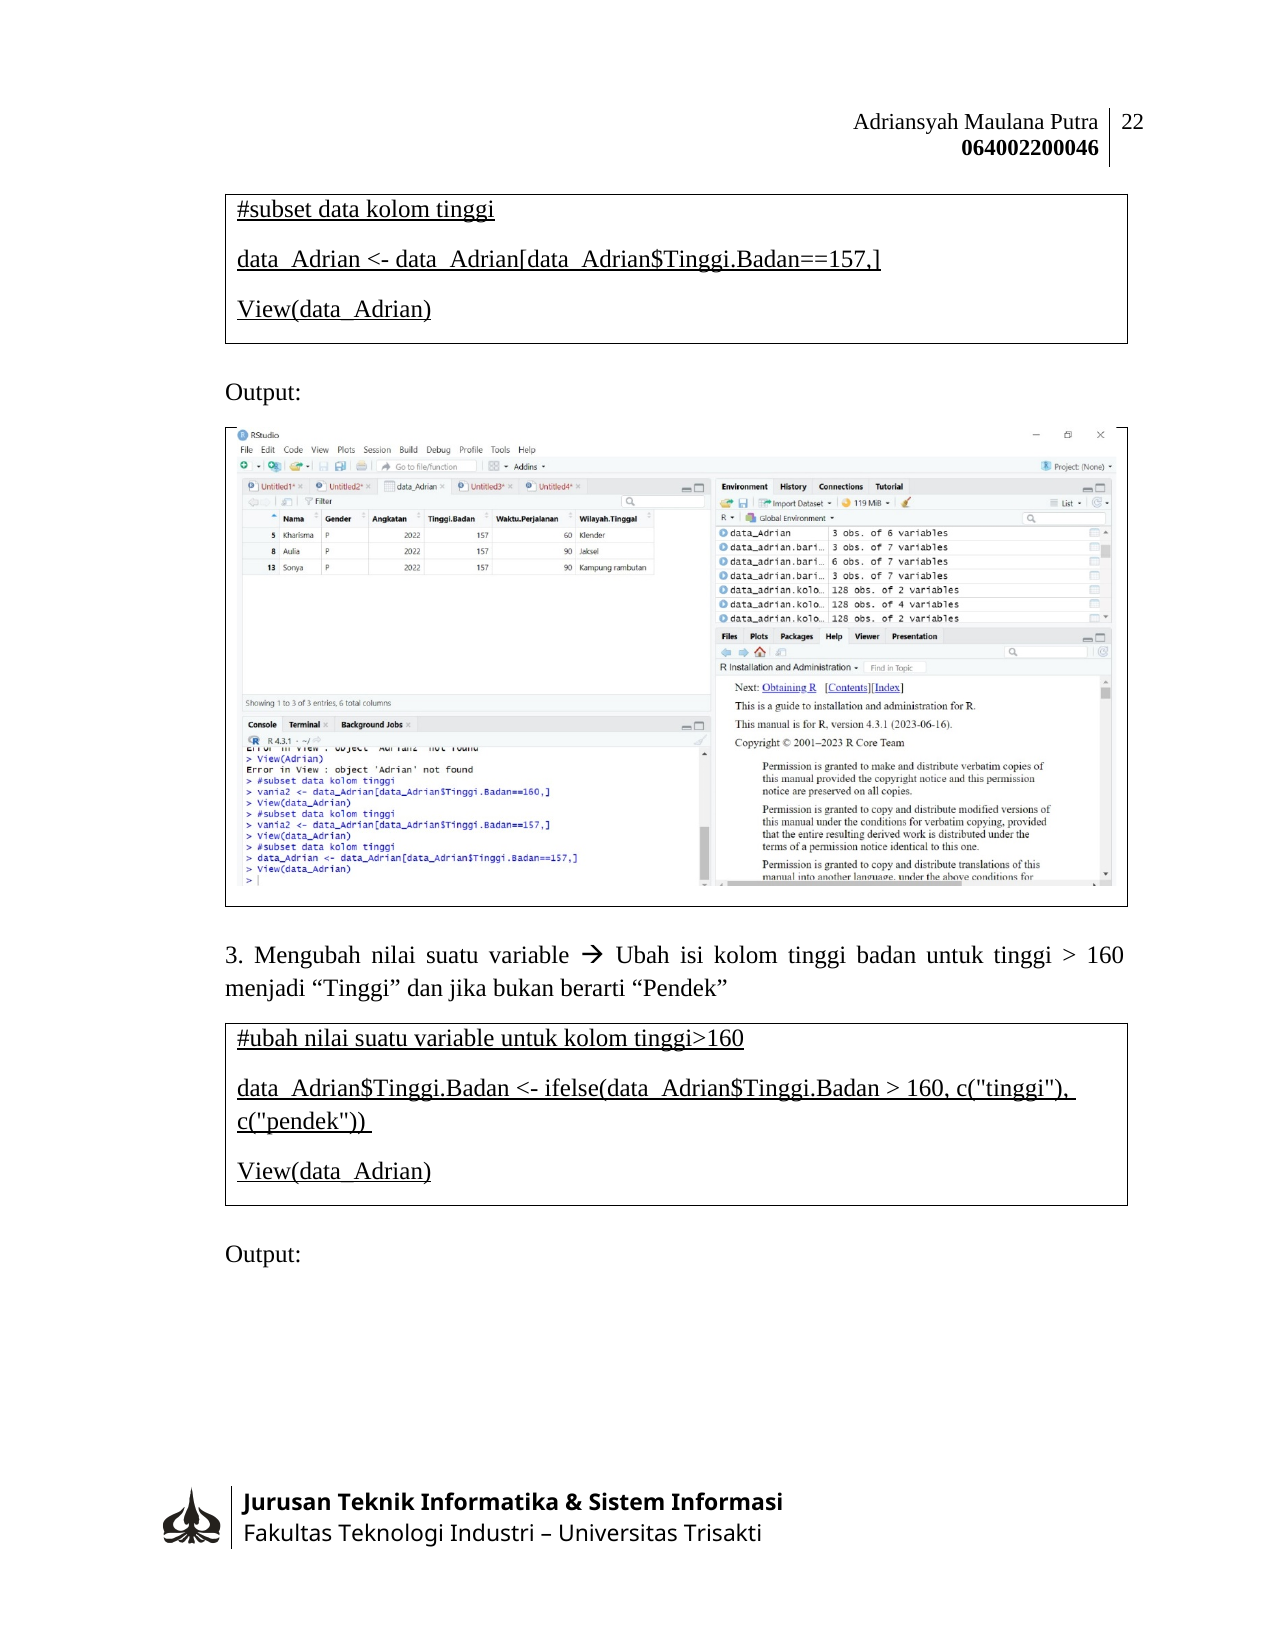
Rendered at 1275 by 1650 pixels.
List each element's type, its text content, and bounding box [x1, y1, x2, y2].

table_header [226, 428, 1127, 906]
picture [162, 1486, 221, 1544]
text Output: [225, 1239, 1125, 1268]
text Output: [225, 377, 1125, 406]
picture [236, 427, 1117, 886]
table_header #ubah nilai suatu variable untuk kolom tinggi>160 data_Adrian$Tinggi.Badan <- ifelse(data_Adrian$Tinggi.Badan > 160, c("tinggi"), c("pendek")) View(data_Adrian) [226, 1024, 1127, 1205]
table_header #subset data kolom tinggi data_Adrian <- data_Adrian[data_Adrian$Tinggi.Badan==157,] View(data_Adrian) [226, 195, 1127, 343]
text 3. Mengubah nilai suatu variable Ubah isi kolom tinggi badan untuk tinggi > 160 menjadi “Tinggi” dan jika bukan berarti “Pendek” [225, 940, 1125, 1002]
